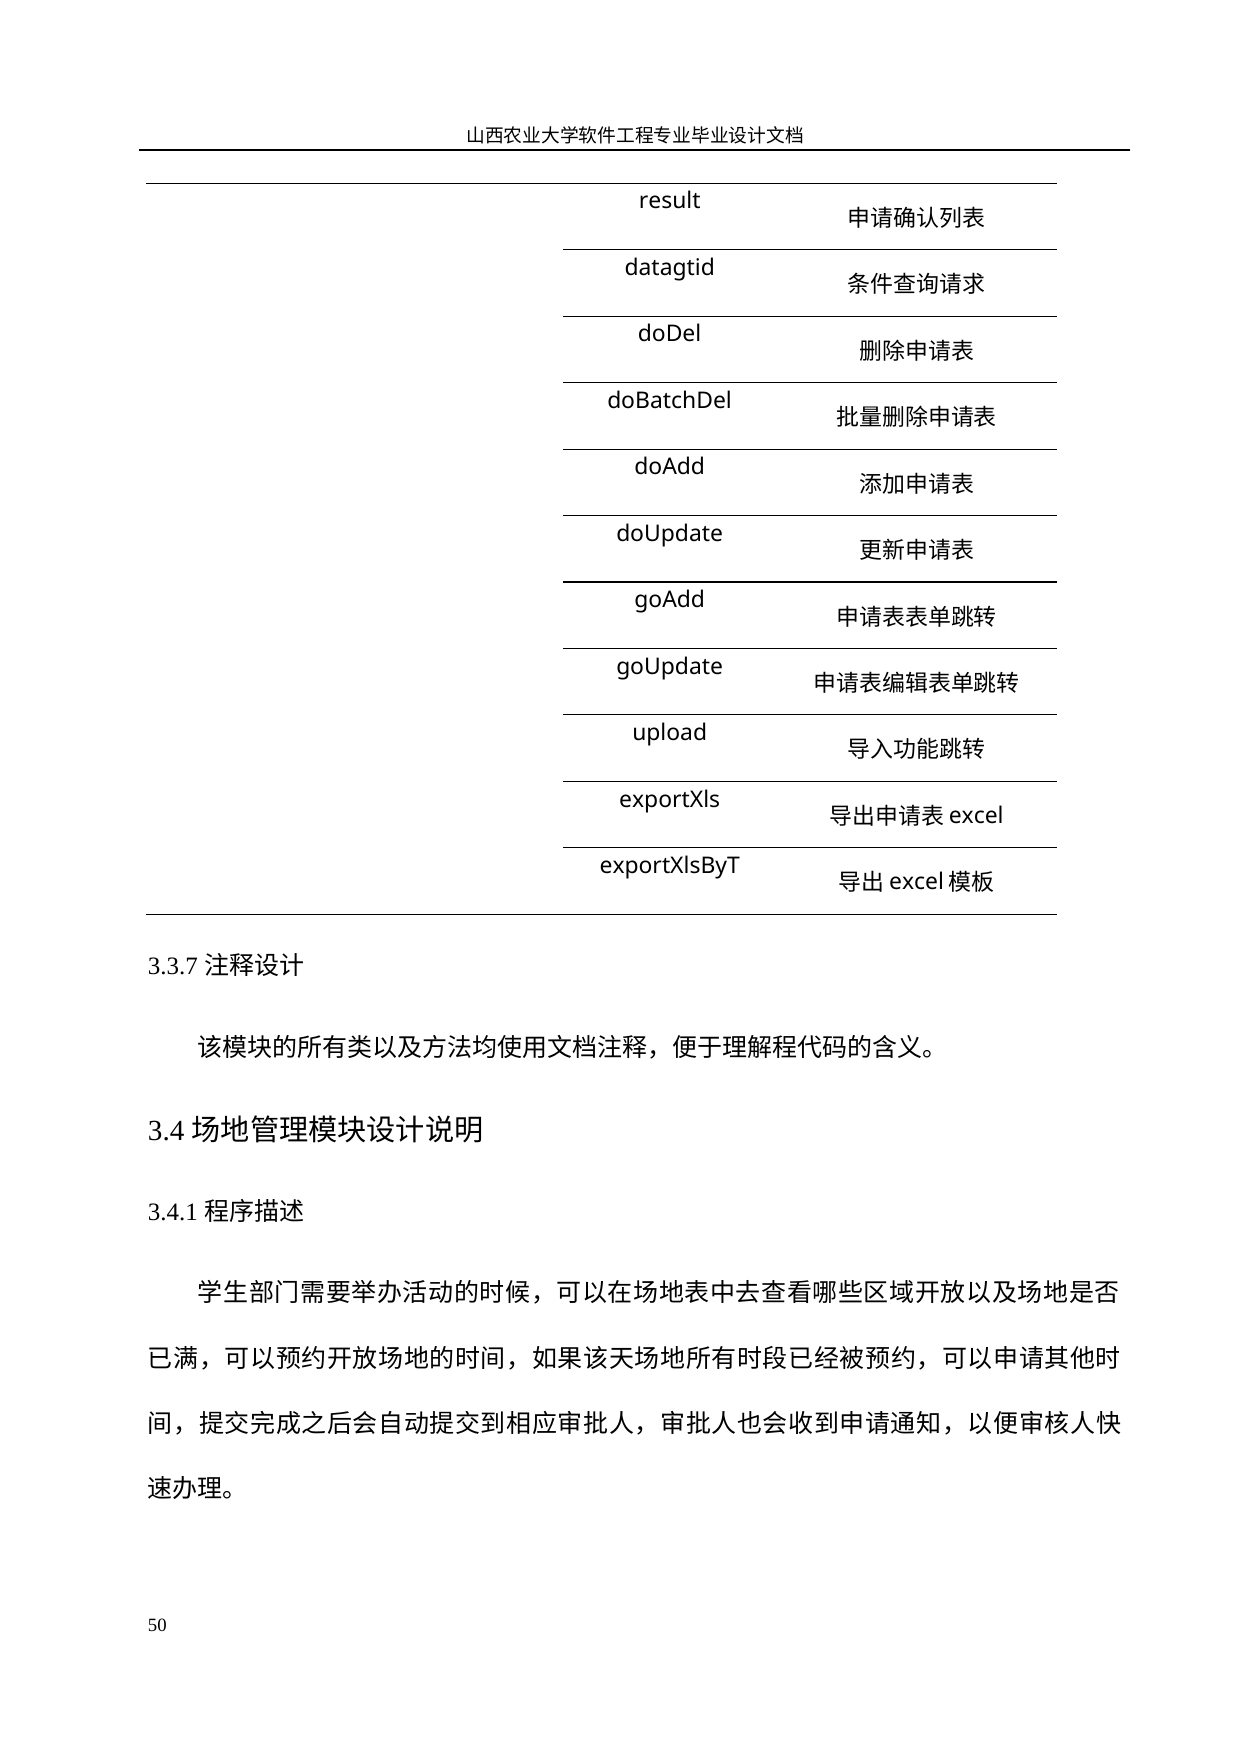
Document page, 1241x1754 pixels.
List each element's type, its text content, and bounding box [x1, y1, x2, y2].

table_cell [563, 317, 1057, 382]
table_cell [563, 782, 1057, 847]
text 该模块的所有类以及方法均使用文档注释，便于理解程代码的含义。 [148, 1013, 1122, 1078]
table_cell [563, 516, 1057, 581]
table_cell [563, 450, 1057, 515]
subtitle 3.4.1 程序描述 [148, 1176, 1122, 1242]
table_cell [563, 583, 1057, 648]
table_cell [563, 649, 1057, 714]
text 学生部门需要举办活动的时候，可以在场地表中去查看哪些区域开放以及场地是否已满，可以预约开放场地的时间，如果该天场地所有时段已经被预约，可以申请其他时间，提交完成之后会自动提交到相应审批人，审批人也会收到申请通知，以便审核人快速办理。 [148, 1258, 1122, 1520]
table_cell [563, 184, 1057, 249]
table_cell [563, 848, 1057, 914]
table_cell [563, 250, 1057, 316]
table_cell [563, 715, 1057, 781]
subtitle 3.4 场地管理模块设计说明 [148, 1094, 1122, 1160]
subtitle 3.3.7 注释设计 [148, 931, 1122, 996]
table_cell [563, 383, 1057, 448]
